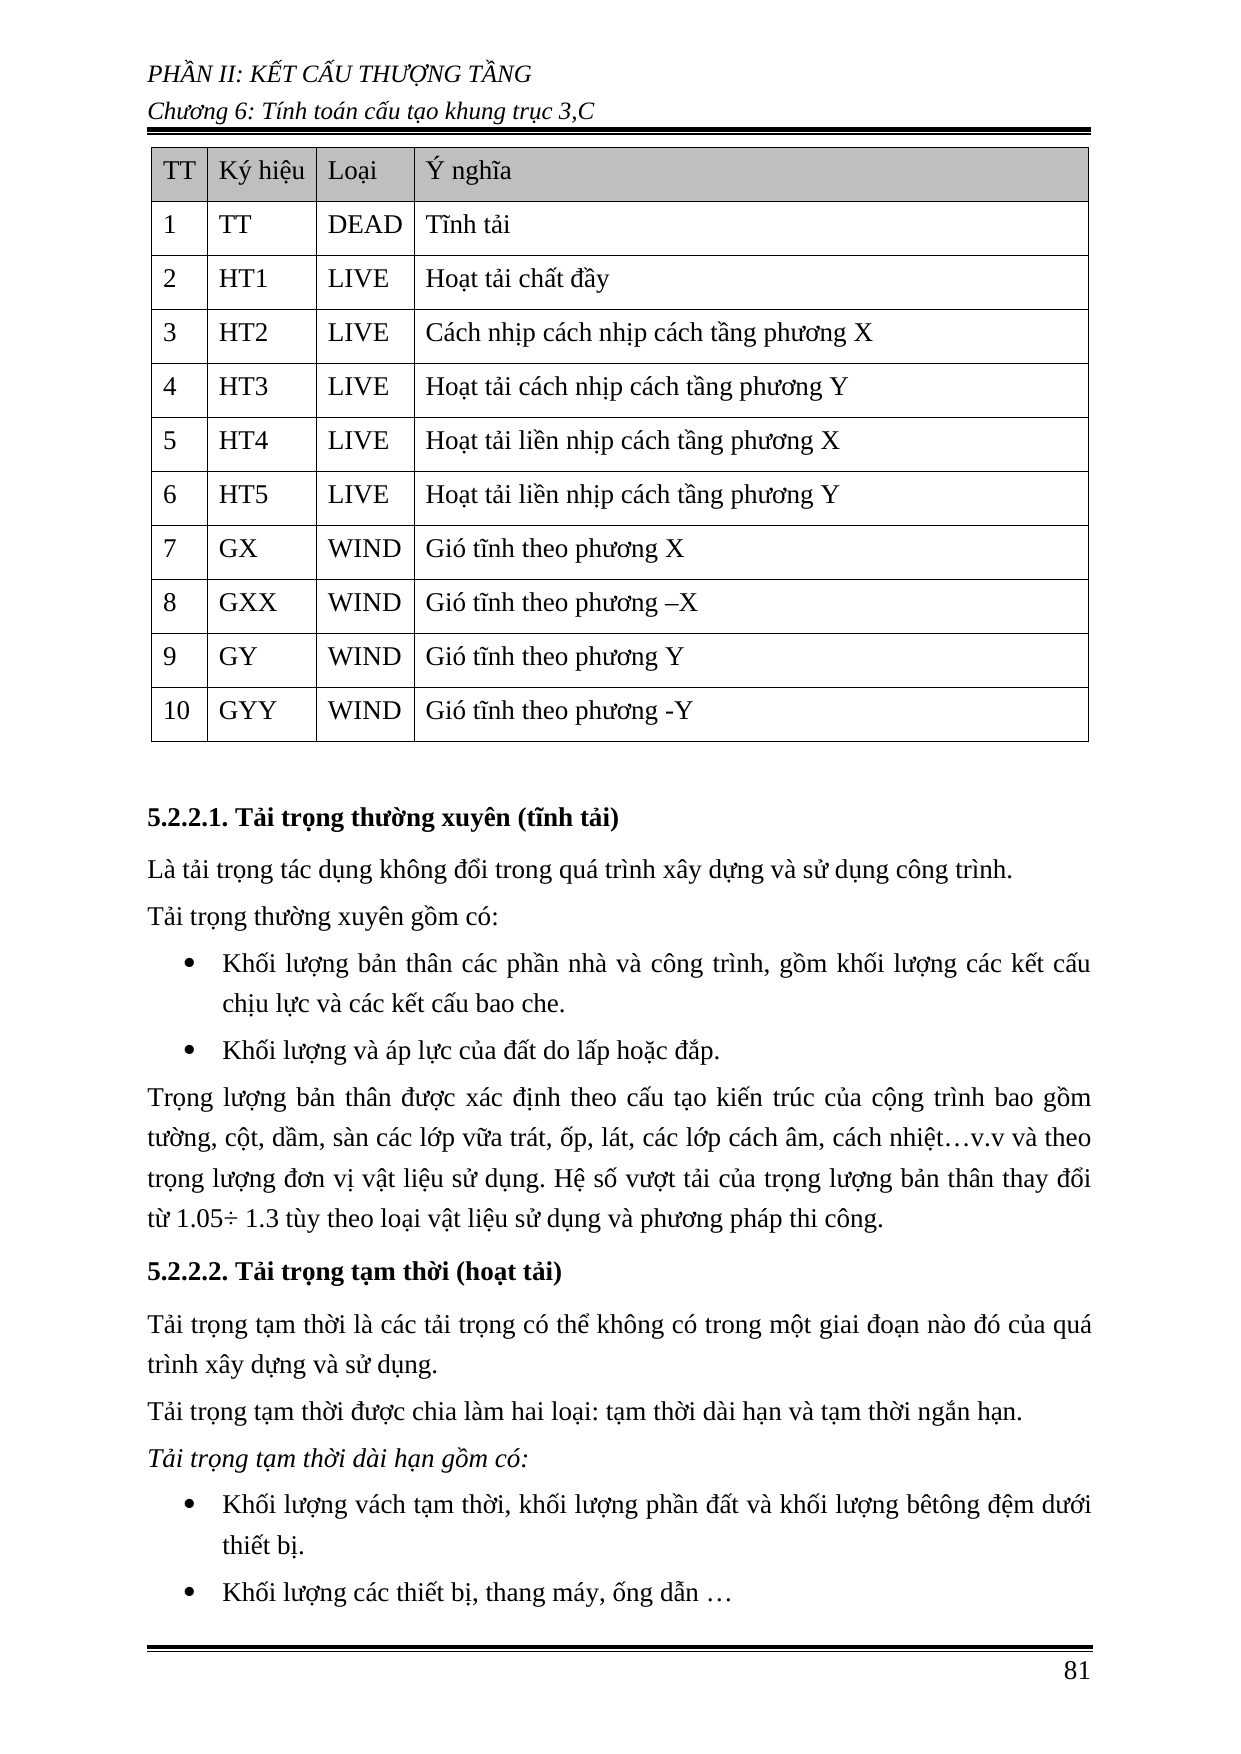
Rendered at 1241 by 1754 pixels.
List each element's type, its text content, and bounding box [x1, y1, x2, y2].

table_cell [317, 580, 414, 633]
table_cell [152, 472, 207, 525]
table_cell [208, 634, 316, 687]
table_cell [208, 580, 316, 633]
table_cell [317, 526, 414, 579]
list Khối lượng bản thân các phần nhà và công trình, gồm khối lượng các kết cấu chịu lực và các kết cấu bao che. [184, 947, 1093, 1019]
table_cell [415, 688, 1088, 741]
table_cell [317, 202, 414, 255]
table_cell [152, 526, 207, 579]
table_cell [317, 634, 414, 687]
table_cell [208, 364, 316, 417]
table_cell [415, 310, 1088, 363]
text Tải trọng tạm thời được chia làm hai loại: tạm thời dài hạn và tạm thời ngắn hạn. [147, 1395, 1093, 1426]
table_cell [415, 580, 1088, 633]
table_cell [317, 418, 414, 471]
list Khối lượng vách tạm thời, khối lượng phần đất và khối lượng bêtông đệm dưới thiết bị. [184, 1488, 1093, 1560]
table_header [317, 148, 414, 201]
subtitle Tải trọng thường xuyên (tĩnh tải) [147, 801, 1093, 832]
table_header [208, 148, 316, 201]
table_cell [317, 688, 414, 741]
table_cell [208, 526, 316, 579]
text Tải trọng tạm thời dài hạn gồm có: [147, 1442, 1093, 1473]
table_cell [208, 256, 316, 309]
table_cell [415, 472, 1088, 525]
text Tải trọng tạm thời là các tải trọng có thể không có trong một giai đoạn nào đó của quá trình xây dựng và sử dụng. [147, 1308, 1093, 1380]
list Khối lượng các thiết bị, thang máy, ống dẫn … [184, 1576, 1093, 1607]
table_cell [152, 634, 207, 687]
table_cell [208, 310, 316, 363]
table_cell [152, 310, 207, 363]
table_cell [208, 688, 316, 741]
text Là tải trọng tác dụng không đổi trong quá trình xây dựng và sử dụng công trình. [147, 854, 1093, 885]
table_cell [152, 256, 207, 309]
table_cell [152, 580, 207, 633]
list Khối lượng và áp lực của đất do lấp hoặc đắp. [184, 1034, 1093, 1065]
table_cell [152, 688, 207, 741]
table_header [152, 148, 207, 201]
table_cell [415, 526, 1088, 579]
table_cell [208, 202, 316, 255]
text Trọng lượng bản thân được xác định theo cấu tạo kiến trúc của cộng trình bao gồm tường, cột, dầm, sàn các lớp vữa trát, ốp, lát, các lớp cách âm, cách nhiệt…v.v và theo trọng lượng đơn vị vật liệu sử dụng. Hệ số vượt tải của trọng lượng bản thân thay đổi từ 1.05÷ 1.3 tùy theo loại vật liệu sử dụng và phương pháp thi công. [147, 1081, 1093, 1233]
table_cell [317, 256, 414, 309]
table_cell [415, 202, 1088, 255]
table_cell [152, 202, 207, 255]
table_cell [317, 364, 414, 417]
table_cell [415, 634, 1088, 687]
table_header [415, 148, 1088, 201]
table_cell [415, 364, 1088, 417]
text Tải trọng thường xuyên gồm có: [147, 900, 1093, 931]
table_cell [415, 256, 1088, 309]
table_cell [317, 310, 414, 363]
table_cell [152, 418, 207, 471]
subtitle Tải trọng tạm thời (hoạt tải) [147, 1255, 1093, 1286]
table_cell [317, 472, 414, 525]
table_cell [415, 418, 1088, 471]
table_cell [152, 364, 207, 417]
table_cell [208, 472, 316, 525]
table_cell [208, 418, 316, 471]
